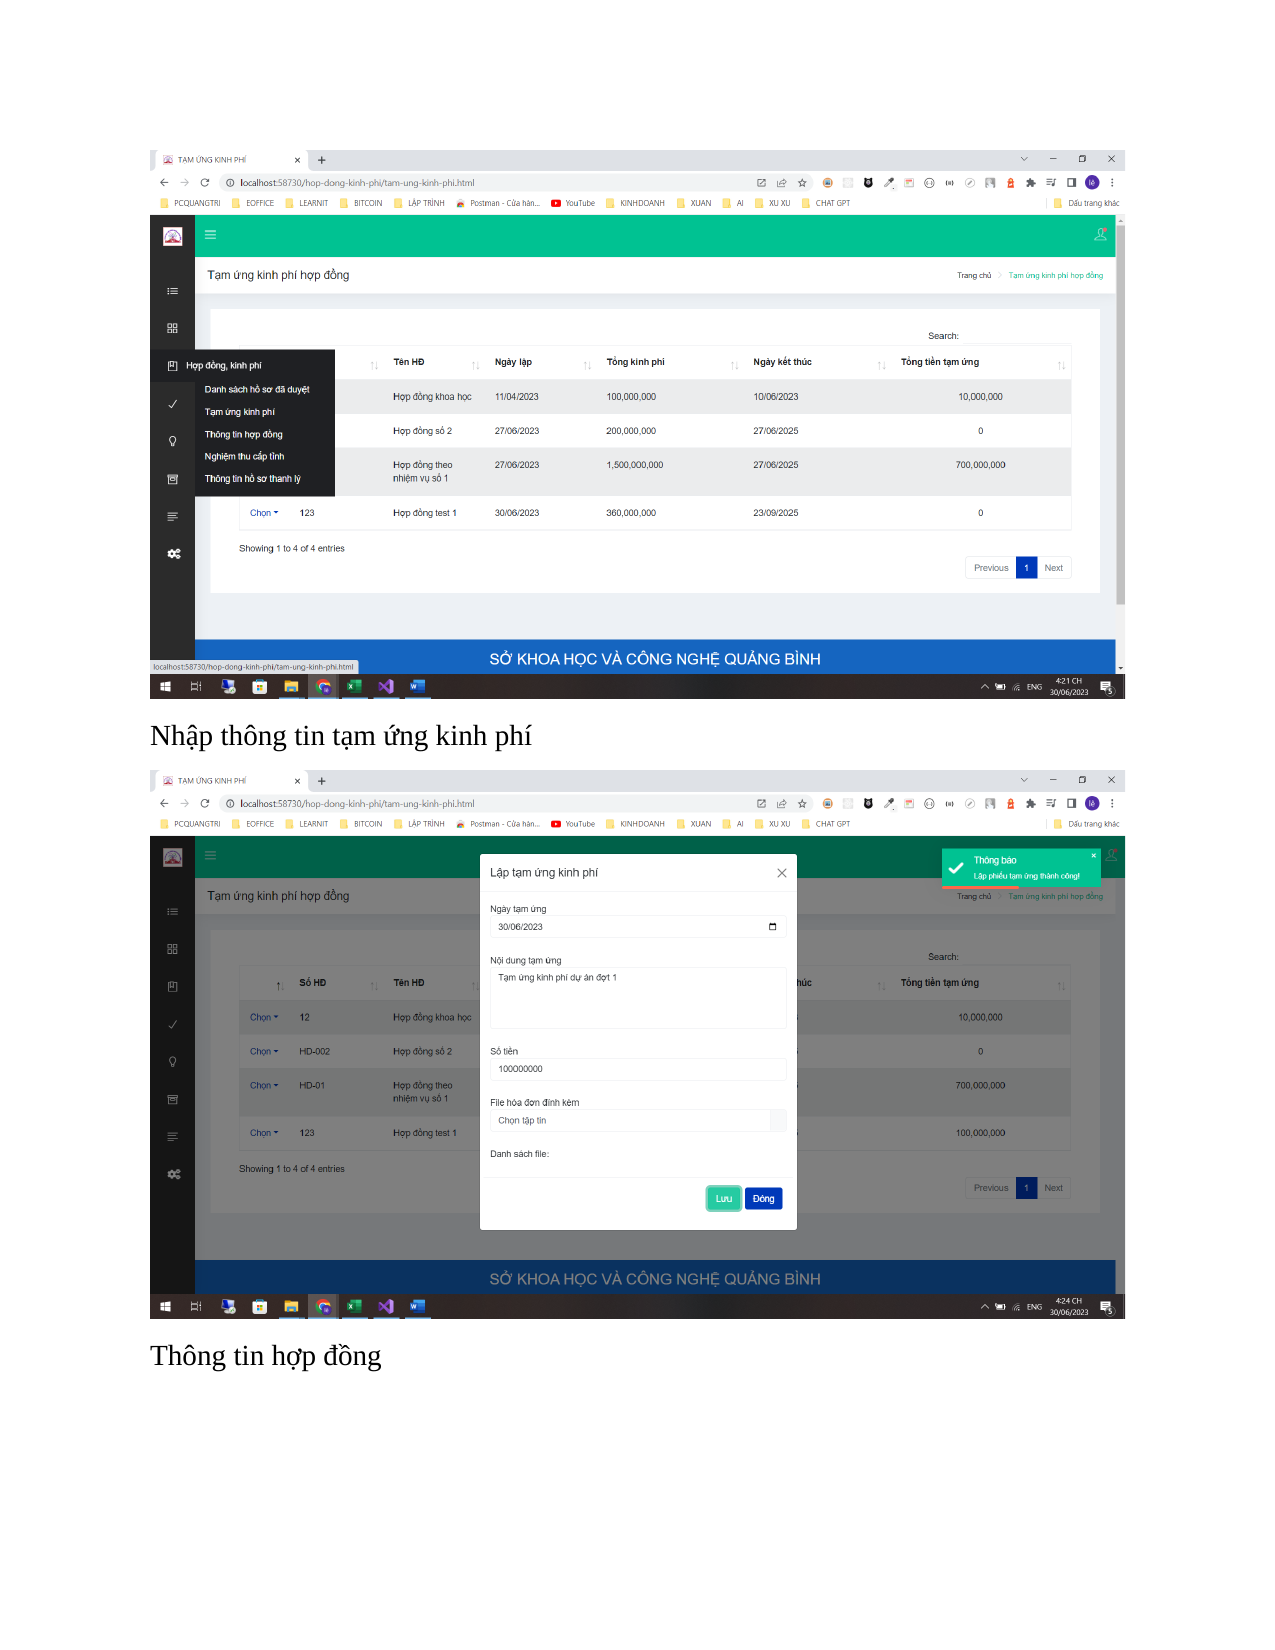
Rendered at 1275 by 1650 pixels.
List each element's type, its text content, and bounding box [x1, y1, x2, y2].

text Thông tin hợp đồng [150, 1338, 1125, 1372]
text Nhập thông tin tạm ứng kinh phí [150, 718, 1125, 751]
picture [150, 770, 1125, 1319]
picture [150, 150, 1125, 699]
